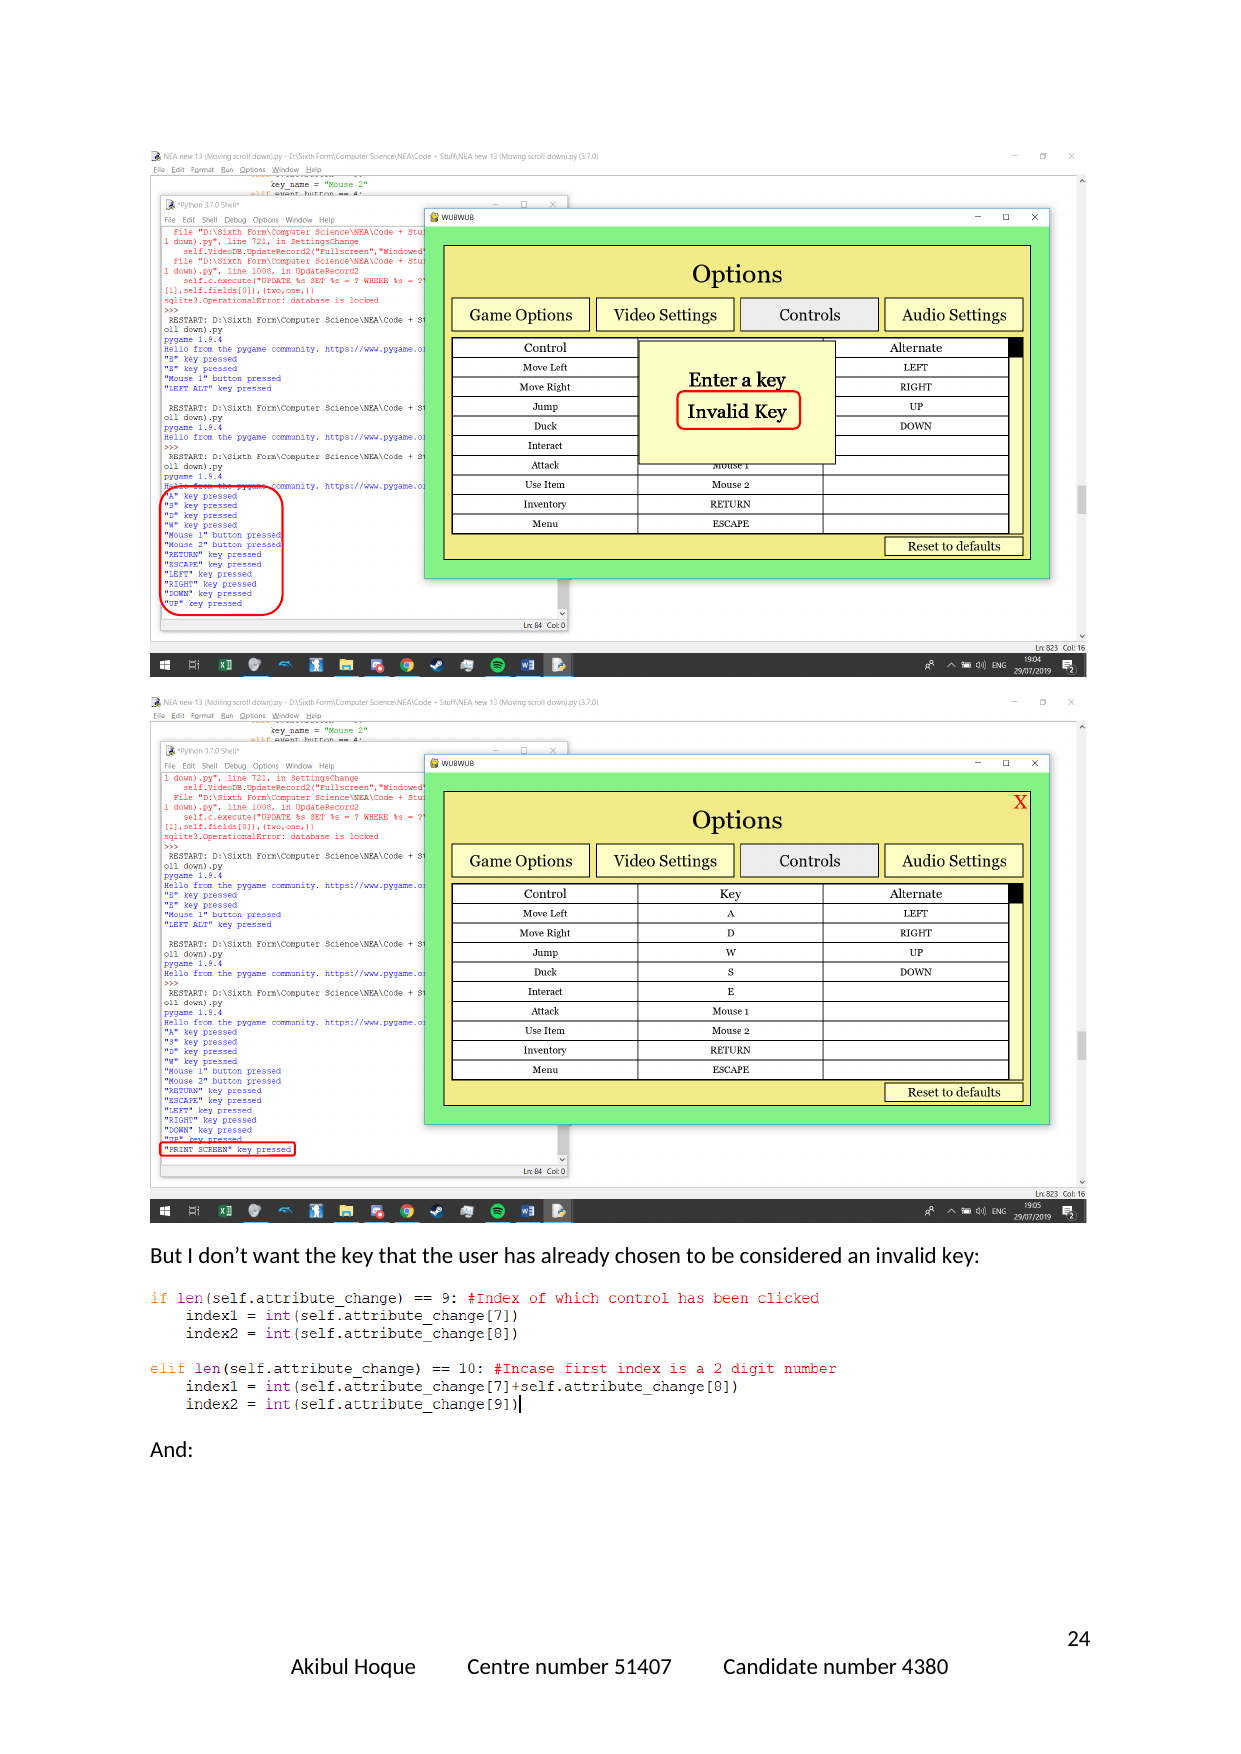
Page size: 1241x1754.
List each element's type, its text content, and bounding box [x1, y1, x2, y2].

text But I don’t want the key that the user has already chosen to be considered an invalid key: [150, 1241, 1090, 1269]
picture [150, 695, 1087, 1223]
text And: [150, 1435, 1090, 1463]
picture [150, 150, 1087, 677]
